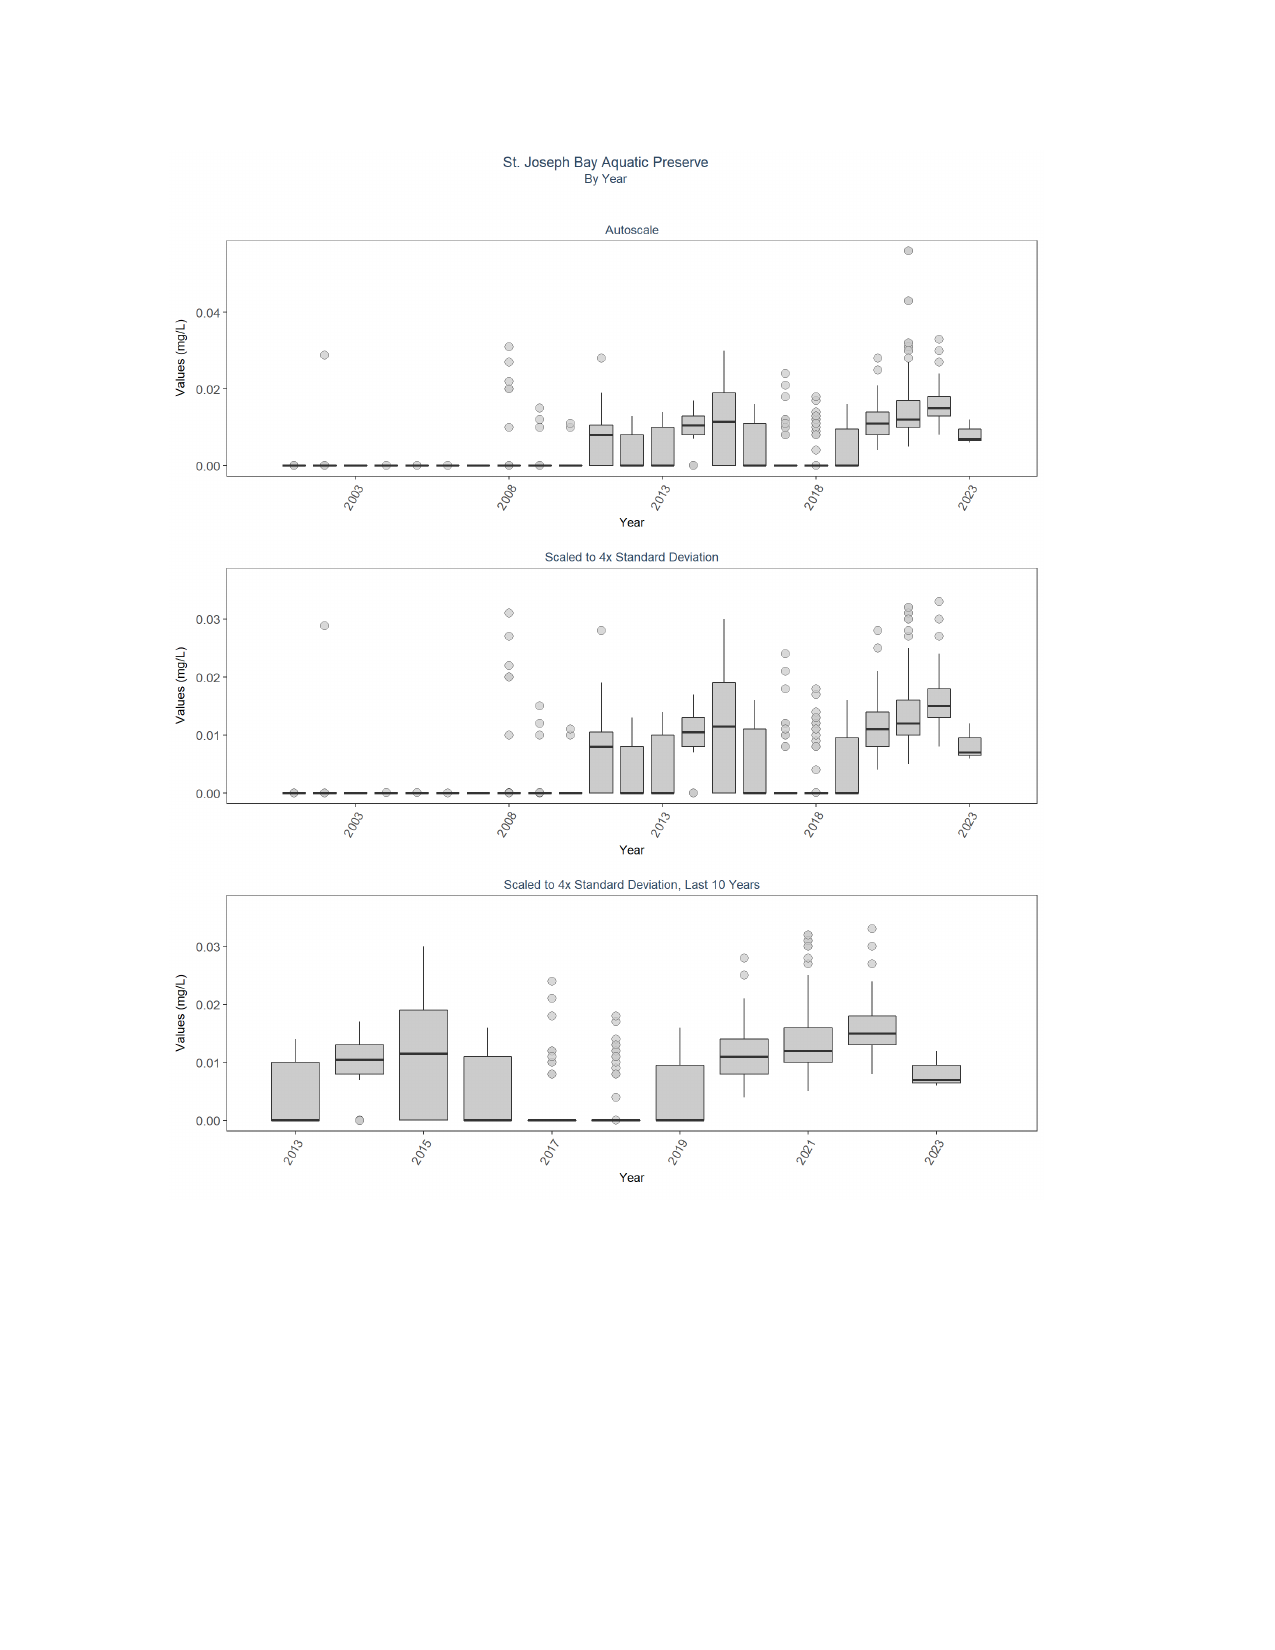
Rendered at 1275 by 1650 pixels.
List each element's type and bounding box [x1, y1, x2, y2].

picture [168, 150, 1044, 1200]
